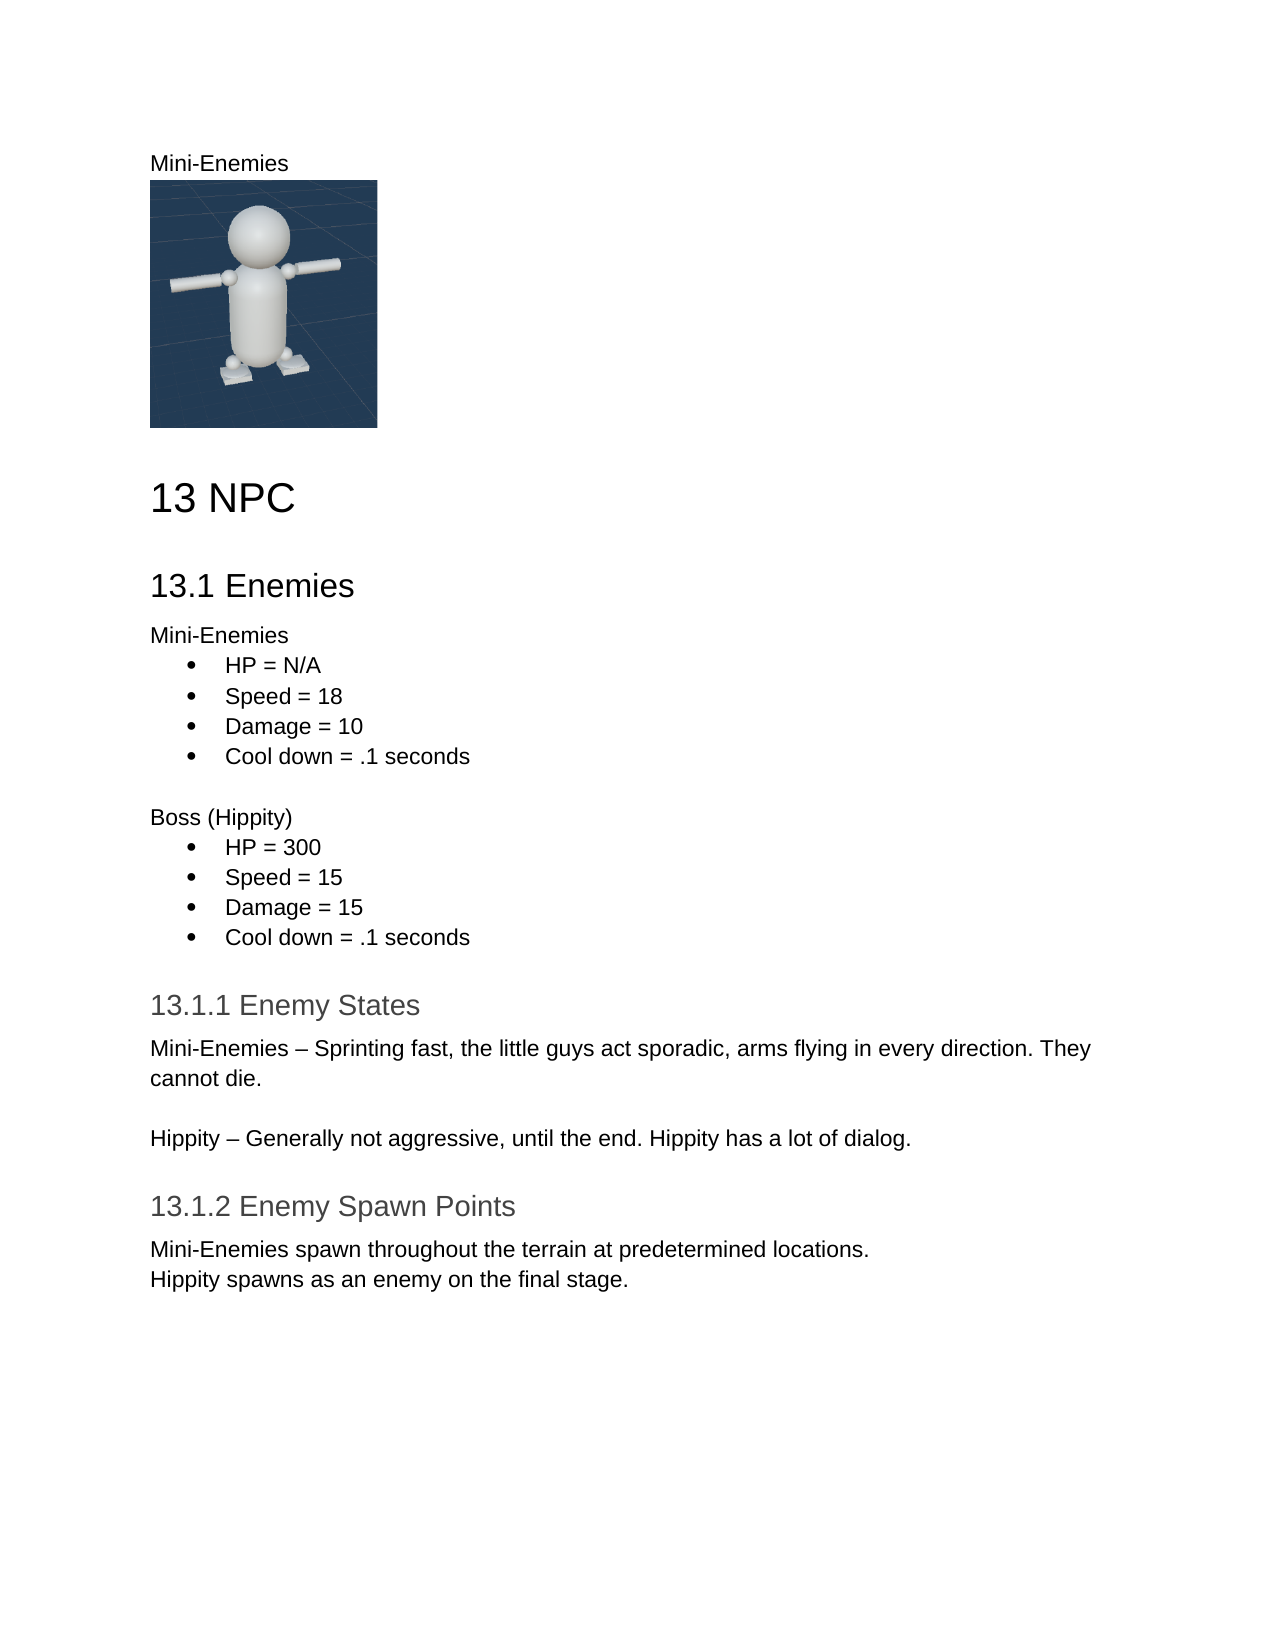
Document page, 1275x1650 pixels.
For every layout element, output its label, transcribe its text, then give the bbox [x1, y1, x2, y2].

subtitle 13 NPC [150, 473, 1125, 521]
text Hippity – Generally not aggressive, until the end. Hippity has a lot of dialog. [150, 1125, 1125, 1152]
list Cool down = .1 seconds [187, 924, 1125, 951]
list Cool down = .1 seconds [187, 743, 1125, 769]
text Mini-Enemies [150, 622, 1125, 649]
subtitle 13.1 Enemies [150, 566, 1125, 604]
subtitle 13.1.1 Enemy States [150, 988, 1125, 1021]
list HP = N/A [187, 652, 1125, 679]
picture [150, 180, 378, 428]
text Mini-Enemies [150, 150, 1125, 176]
text Mini-Enemies – Sprinting fast, the little guys act sporadic, arms flying in every direction. They cannot die. [150, 1035, 1125, 1091]
list HP = 300 [187, 834, 1125, 860]
list Damage = 15 [187, 894, 1125, 921]
list Speed = 15 [187, 864, 1125, 890]
text Boss (Hippity) [150, 803, 1125, 830]
text Hippity spawns as an enemy on the final stage. [150, 1266, 1125, 1292]
list Speed = 18 [187, 683, 1125, 709]
text Mini-Enemies spawn throughout the terrain at predetermined locations. [150, 1236, 1125, 1262]
subtitle 13.1.2 Enemy Spawn Points [150, 1189, 1125, 1222]
list Damage = 10 [187, 713, 1125, 739]
